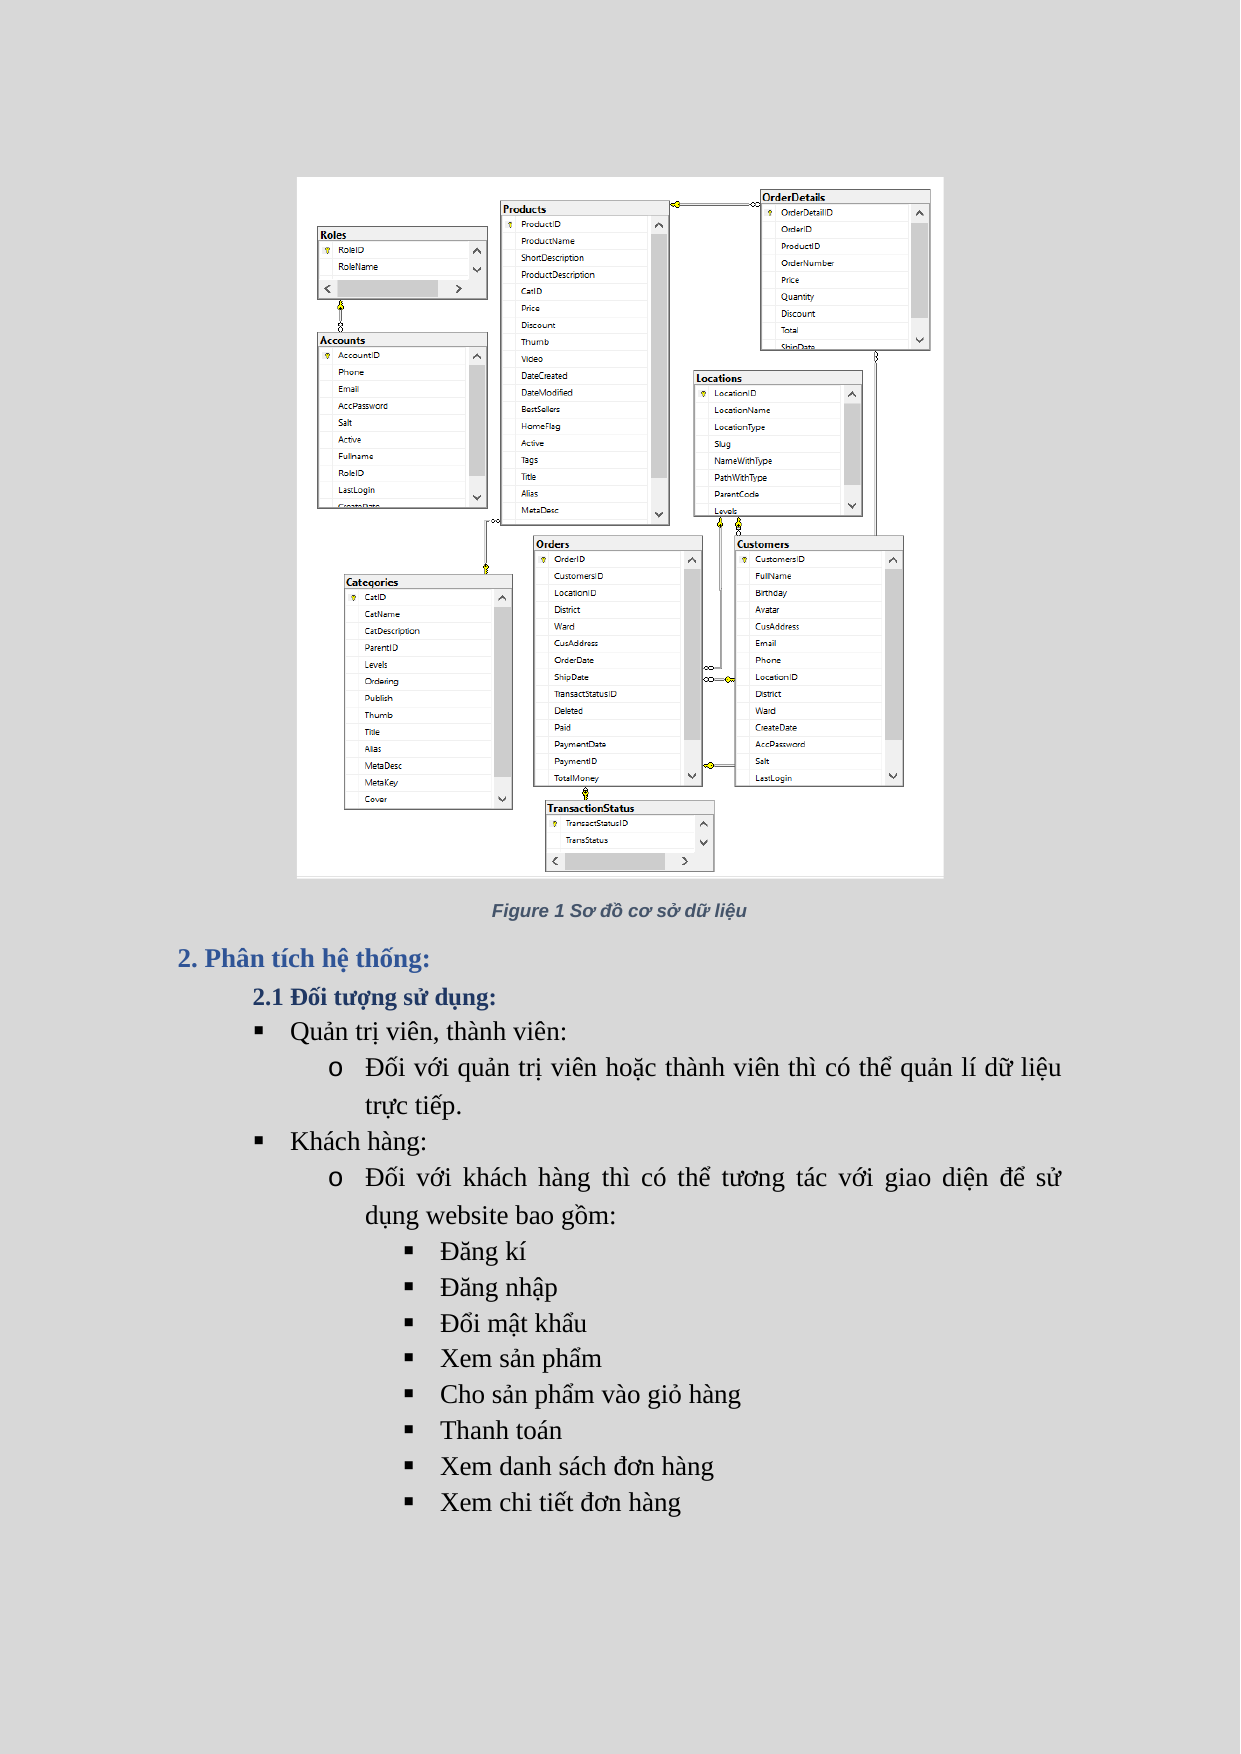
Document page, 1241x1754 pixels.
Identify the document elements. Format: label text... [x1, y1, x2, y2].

list Xem sản phẩm [402, 1343, 1063, 1374]
list Đối với khách hàng thì có thể tương tác với giao diện để sử dụng website bao gồm: [327, 1161, 1063, 1230]
list Đổi mật khẩu [402, 1307, 1063, 1338]
picture [296, 177, 944, 879]
list Cho sản phẩm vào giỏ hàng [402, 1378, 1063, 1410]
subtitle 2.1 Đối tượng sử dụng: [177, 982, 1063, 1011]
list Khách hàng: [252, 1125, 1063, 1156]
list Đăng kí [402, 1235, 1063, 1266]
subtitle 2. Phân tích hệ thống: [177, 942, 1063, 974]
list Xem danh sách đơn hàng [402, 1450, 1063, 1482]
text Figure 1 Sơ đồ cơ sở dữ liệu [177, 900, 1063, 922]
list Đối với quản trị viên hoặc thành viên thì có thể quản lí dữ liệu trực tiếp. [327, 1051, 1063, 1121]
list Đăng nhập [402, 1271, 1063, 1302]
list Thanh toán [402, 1414, 1063, 1446]
list Quản trị viên, thành viên: [252, 1015, 1063, 1047]
list Xem chi tiết đơn hàng [402, 1486, 1063, 1518]
